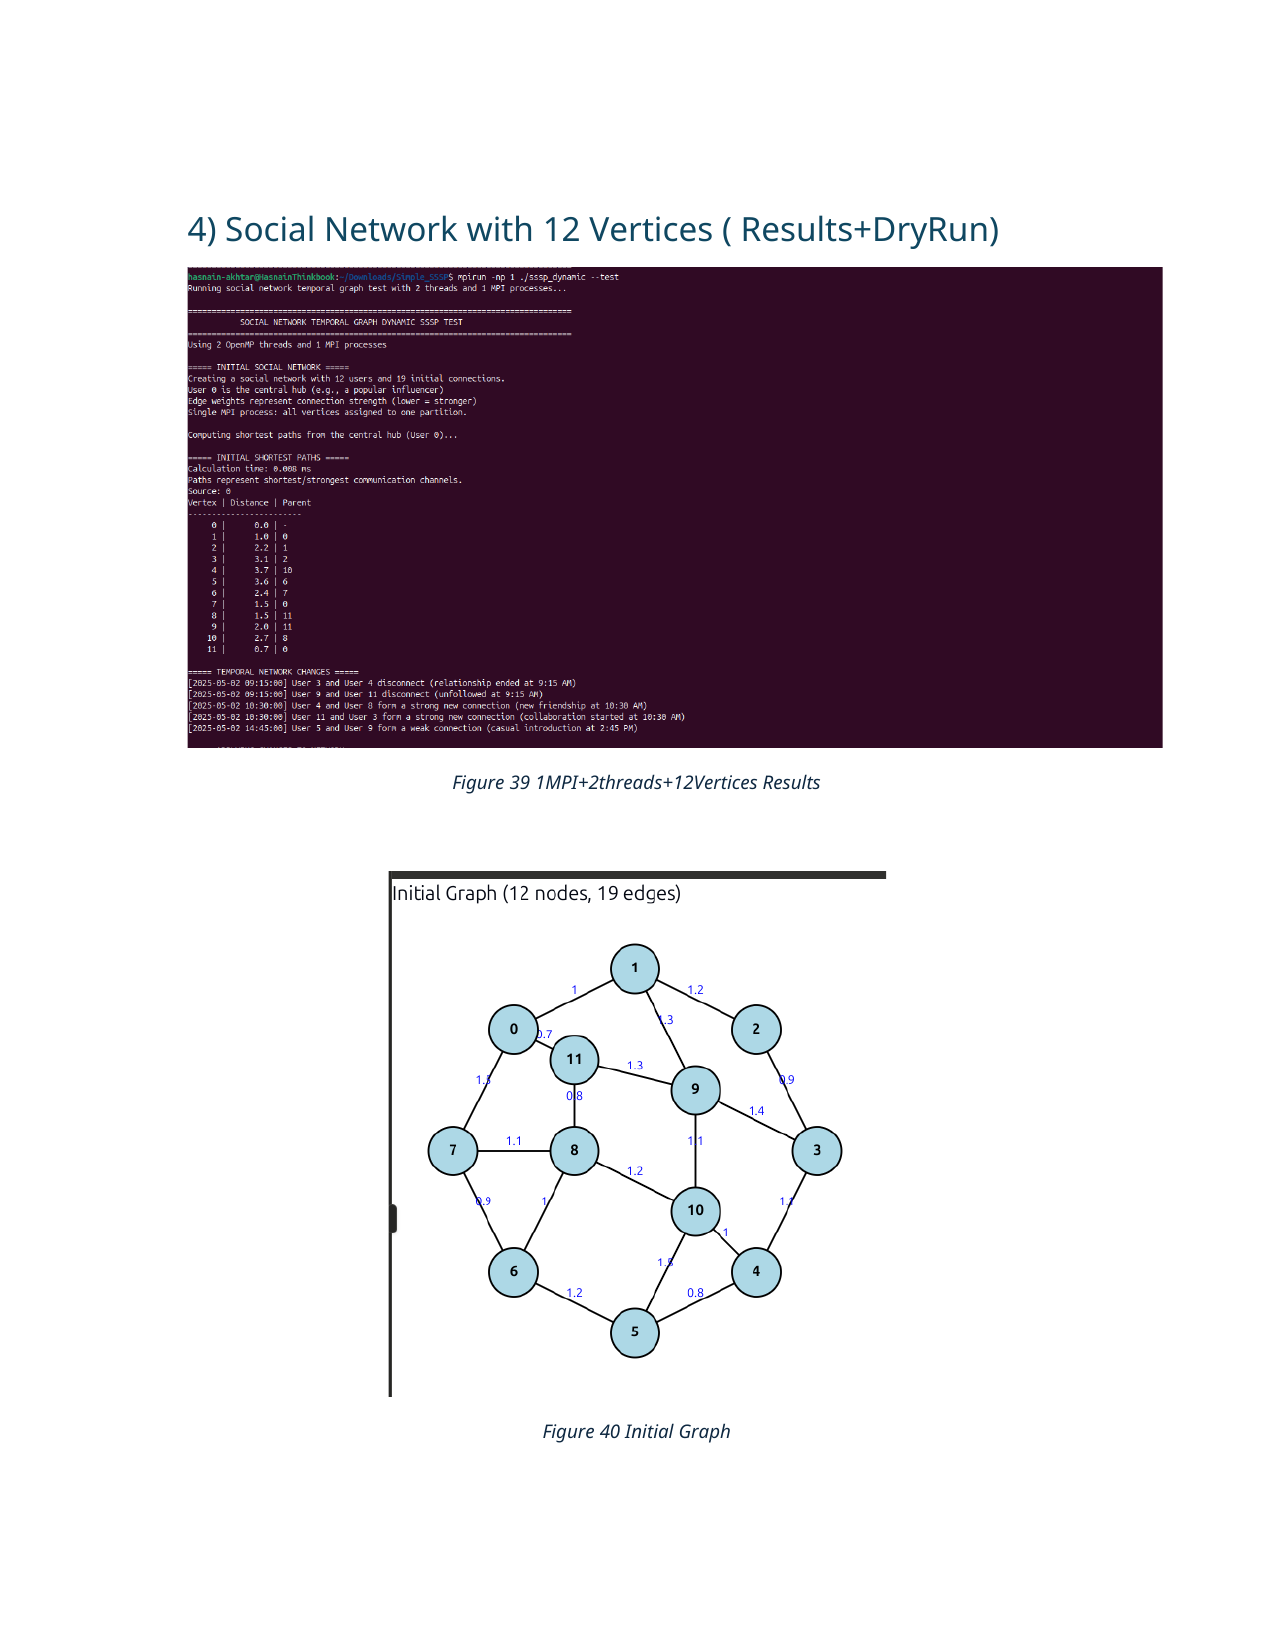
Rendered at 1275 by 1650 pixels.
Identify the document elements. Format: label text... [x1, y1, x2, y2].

subtitle Social Network with 12 Vertices ( Results+DryRun) [187, 206, 1125, 252]
picture [187, 267, 1163, 748]
picture [388, 871, 887, 1397]
